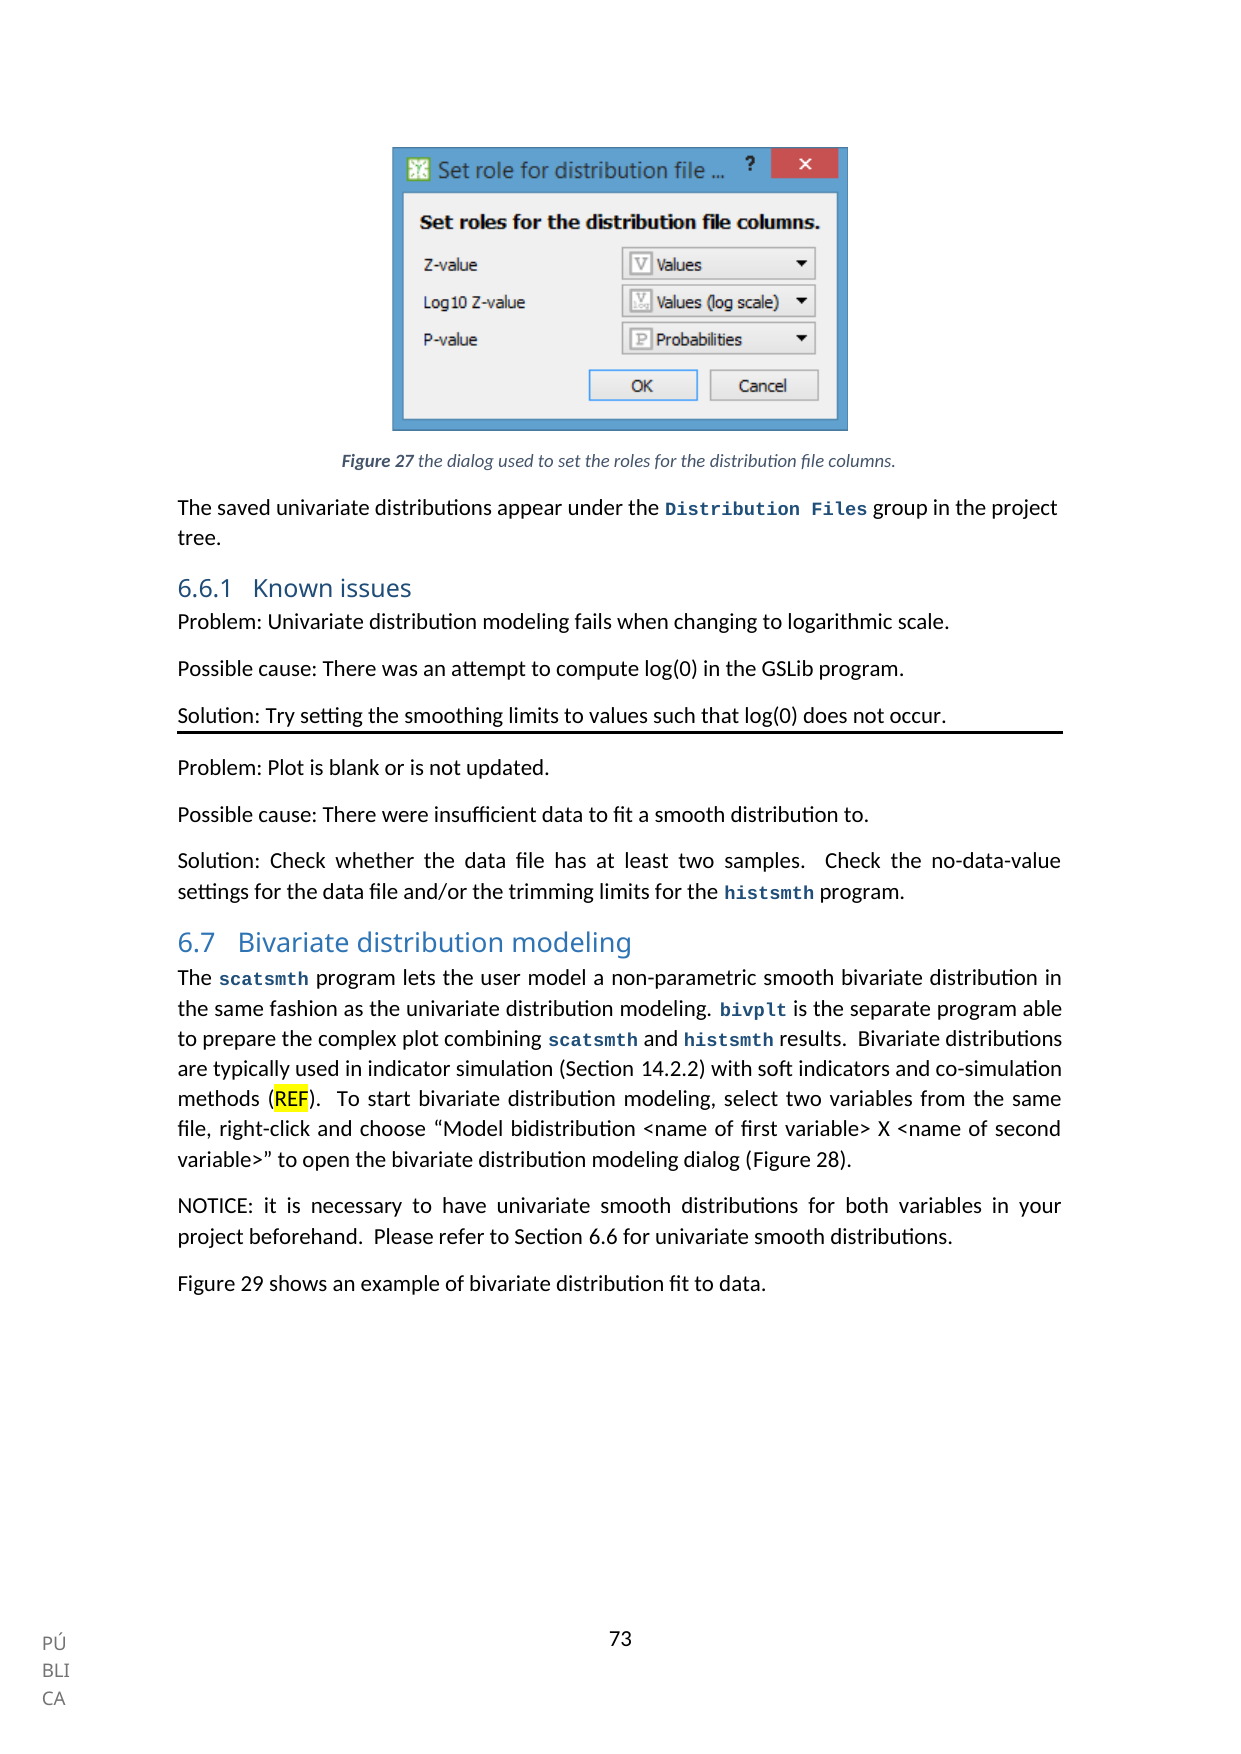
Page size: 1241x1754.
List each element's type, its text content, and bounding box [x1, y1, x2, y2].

text Figure 29 shows an example of bivariate distribution fit to data. [177, 1269, 1063, 1297]
text NOTICE: it is necessary to have univariate smooth distributions for both variables in your project beforehand. Please refer to Section 6.6 for univariate smooth distributions. [177, 1192, 1063, 1250]
picture [392, 147, 848, 431]
subtitle Bivariate distribution modeling [177, 924, 1063, 961]
text The saved univariate distributions appear under the Distribution Files group in the project tree. [177, 493, 1063, 551]
text The scatsmth program lets the user model a non-parametric smooth bivariate distribution in the same fashion as the univariate distribution modeling. bivplt is the separate program able to prepare the complex plot combining scatsmth and histsmth results. Bivariate distributions are typically used in indicator simulation (Section 14.2.2) with soft indicators and co-simulation methods (REF). To start bivariate distribution modeling, select two variables from the same file, right-click and choose “Model bidistribution <name of first variable> X <name of second variable>” to open the bivariate distribution modeling dialog (Figure 28). [177, 963, 1063, 1173]
text Solution: Check whether the data file has at least two samples. Check the no-data-value settings for the data file and/or the trimming limits for the histsmth program. [177, 847, 1063, 905]
text Possible cause: There was an attempt to compute log(0) in the GSLib program. [177, 654, 1063, 682]
text Figure 27 the dialog used to set the roles for the distribution file columns. [177, 449, 1063, 472]
text Possible cause: There were insufficient data to fit a smooth distribution to. [177, 800, 1063, 828]
text Problem: Plot is blank or is not updated. [177, 753, 1063, 781]
text Problem: Univariate distribution modeling fails when changing to logarithmic scale. [177, 607, 1063, 635]
subtitle Known issues [177, 570, 1063, 604]
text Solution: Try setting the smoothing limits to values such that log(0) does not occur. [177, 701, 1063, 731]
